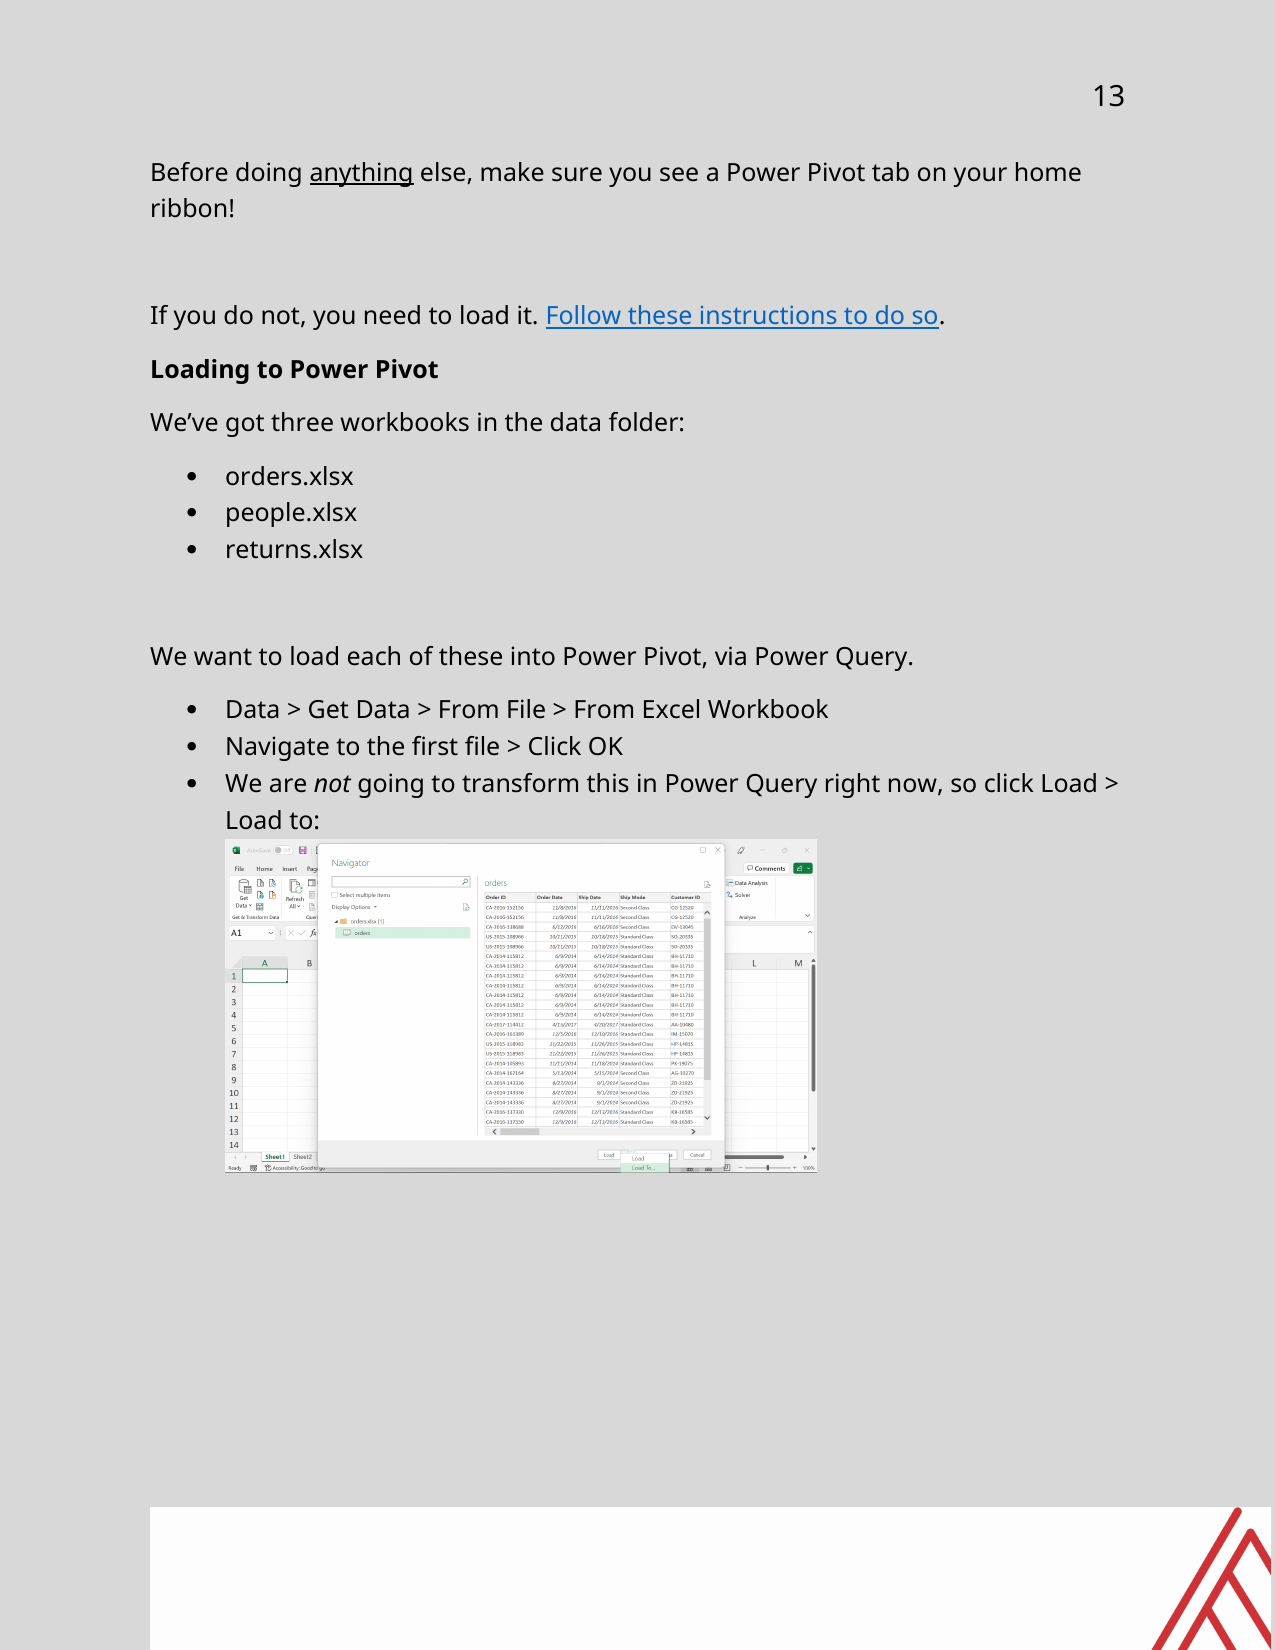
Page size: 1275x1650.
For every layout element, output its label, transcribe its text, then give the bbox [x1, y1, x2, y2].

text We want to load each of these into Power Pivot, via Power Query. [150, 639, 1125, 673]
list Data > Get Data > From File > From Excel Workbook [187, 692, 1125, 726]
text We’ve got three workbooks in the data folder: [150, 405, 1125, 439]
list people.xlsx [187, 495, 1125, 529]
list orders.xlsx [187, 458, 1125, 492]
text Loading to Power Pivot [150, 351, 1125, 386]
list returns.xlsx [187, 532, 1125, 566]
list Navigate to the first file > Click OK [187, 729, 1125, 763]
text Before doing anything else, make sure you see a Power Pivot tab on your home ribbon! [150, 154, 1125, 225]
text If you do not, you need to load it. Follow these instructions to do so. [150, 298, 1125, 332]
picture [150, 1507, 1271, 1650]
picture [225, 839, 818, 1173]
